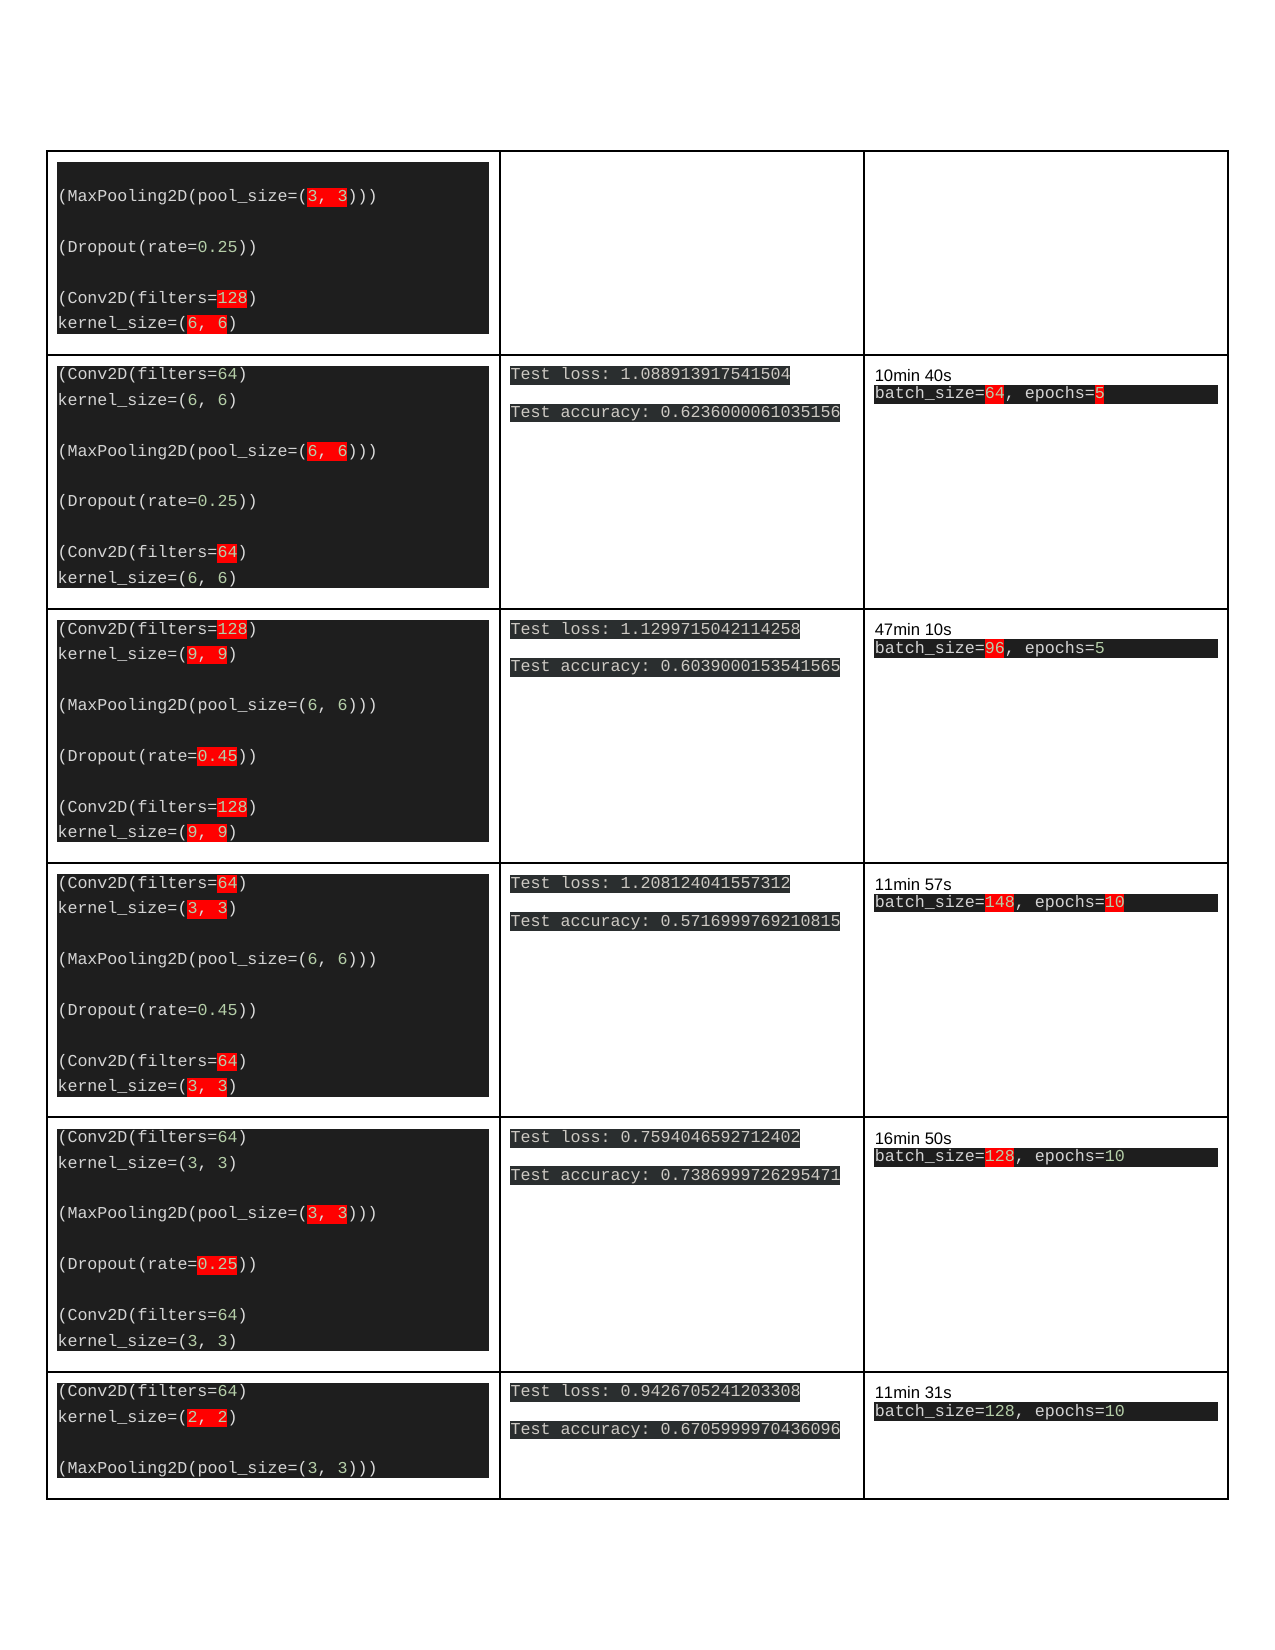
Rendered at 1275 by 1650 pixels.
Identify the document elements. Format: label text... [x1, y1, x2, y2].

table_cell (Conv2D(filters=64) kernel_size=(3, 3) (MaxPooling2D(pool_size=(6, 6))) (Dropout(rate=0.45)) (Conv2D(filters=64) kernel_size=(3, 3) [48, 864, 499, 1116]
table_cell Test loss: 0.7594046592712402 Test accuracy: 0.7386999726295471 [501, 1118, 863, 1371]
table_cell 16min 50s batch_size=128, epochs=10 [865, 1118, 1227, 1371]
table_cell (Conv2D(filters=64) kernel_size=(3, 3) (MaxPooling2D(pool_size=(3, 3))) (Dropout(rate=0.25)) (Conv2D(filters=64) kernel_size=(3, 3) [48, 1118, 499, 1371]
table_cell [48, 1373, 499, 1498]
table_cell (Conv2D(filters=64) kernel_size=(6, 6) (MaxPooling2D(pool_size=(6, 6))) (Dropout(rate=0.25)) (Conv2D(filters=64) kernel_size=(6, 6) [48, 356, 499, 608]
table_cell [865, 152, 1227, 353]
table_cell Test loss: 1.1299715042114258 Test accuracy: 0.6039000153541565 [501, 610, 863, 862]
table_cell 47min 10s batch_size=96, epochs=5 [865, 610, 1227, 862]
table_cell Test loss: 1.208124041557312 Test accuracy: 0.5716999769210815 [501, 864, 863, 1116]
table_cell 10min 40s batch_size=64, epochs=5 [865, 356, 1227, 608]
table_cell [501, 152, 863, 353]
table_cell (Conv2D(filters=128) kernel_size=(9, 9) (MaxPooling2D(pool_size=(6, 6))) (Dropout(rate=0.45)) (Conv2D(filters=128) kernel_size=(9, 9) [48, 610, 499, 862]
table_cell Test loss: 1.088913917541504 Test accuracy: 0.6236000061035156 [501, 356, 863, 608]
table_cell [48, 152, 499, 353]
table_cell 11min 57s batch_size=148, epochs=10 [865, 864, 1227, 1116]
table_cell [865, 1373, 1227, 1498]
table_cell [501, 1373, 863, 1498]
